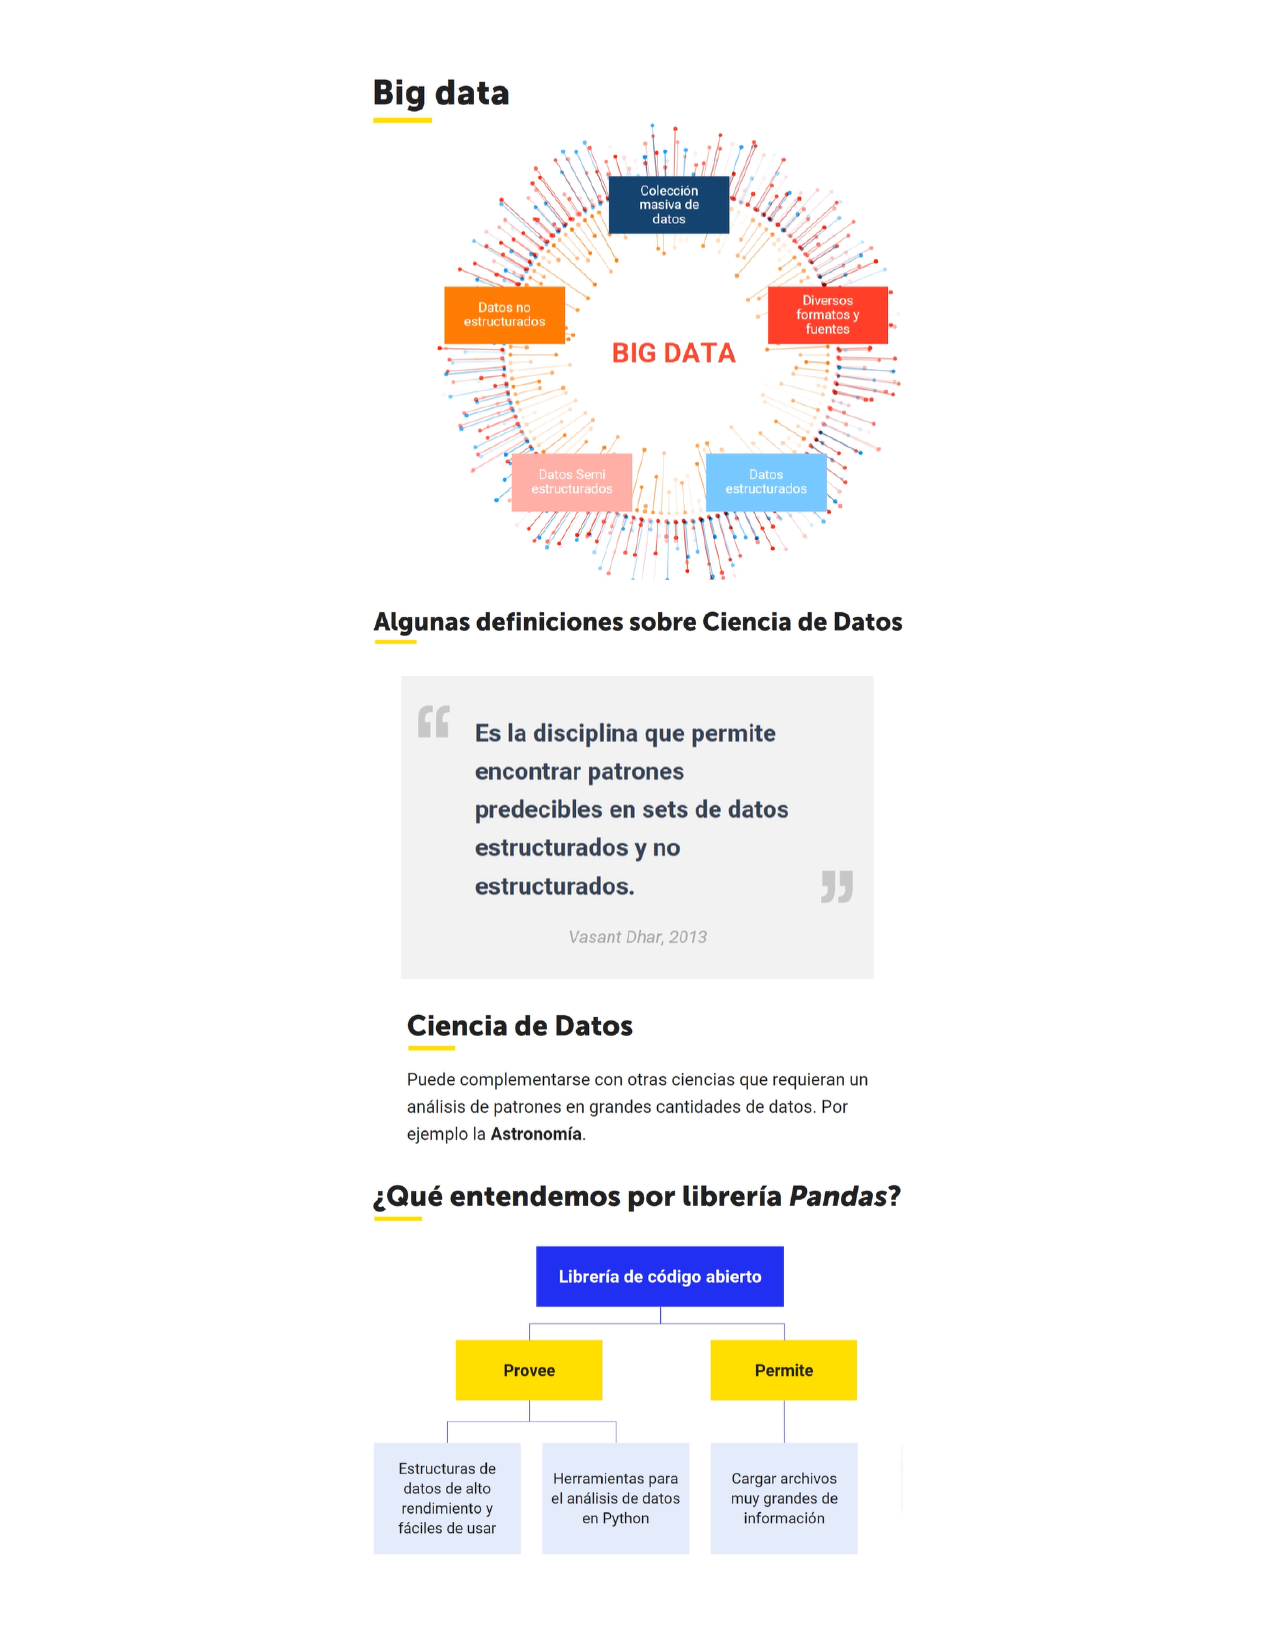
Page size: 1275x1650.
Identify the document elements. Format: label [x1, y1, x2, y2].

picture [371, 610, 904, 646]
picture [401, 676, 874, 979]
picture [401, 1008, 874, 1151]
picture [371, 1181, 904, 1557]
picture [371, 75, 904, 580]
